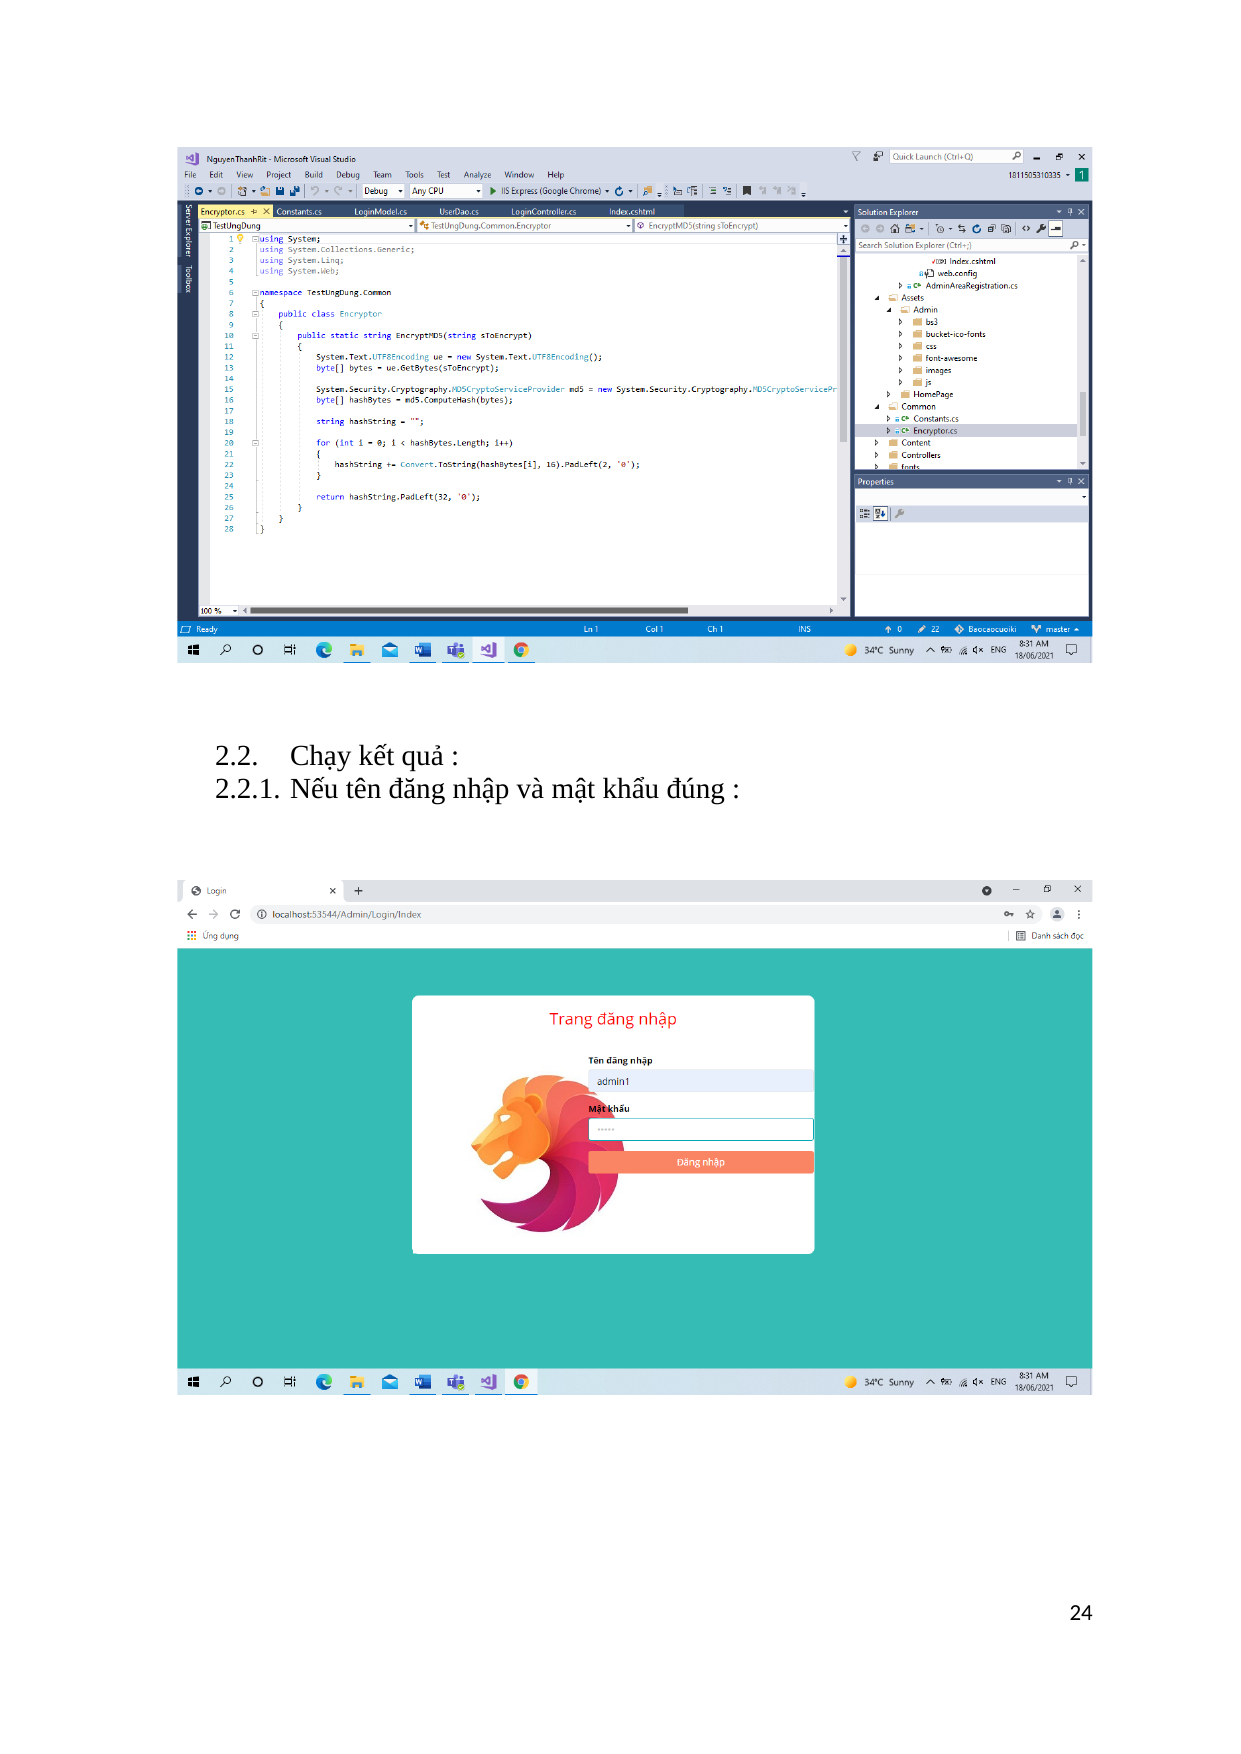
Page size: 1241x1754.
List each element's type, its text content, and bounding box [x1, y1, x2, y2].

list Nếu tên đăng nhập và mật khẩu đúng : [215, 771, 1092, 805]
list Chạy kết quả : [215, 738, 1092, 771]
picture [177, 880, 1093, 1395]
picture [177, 147, 1093, 663]
